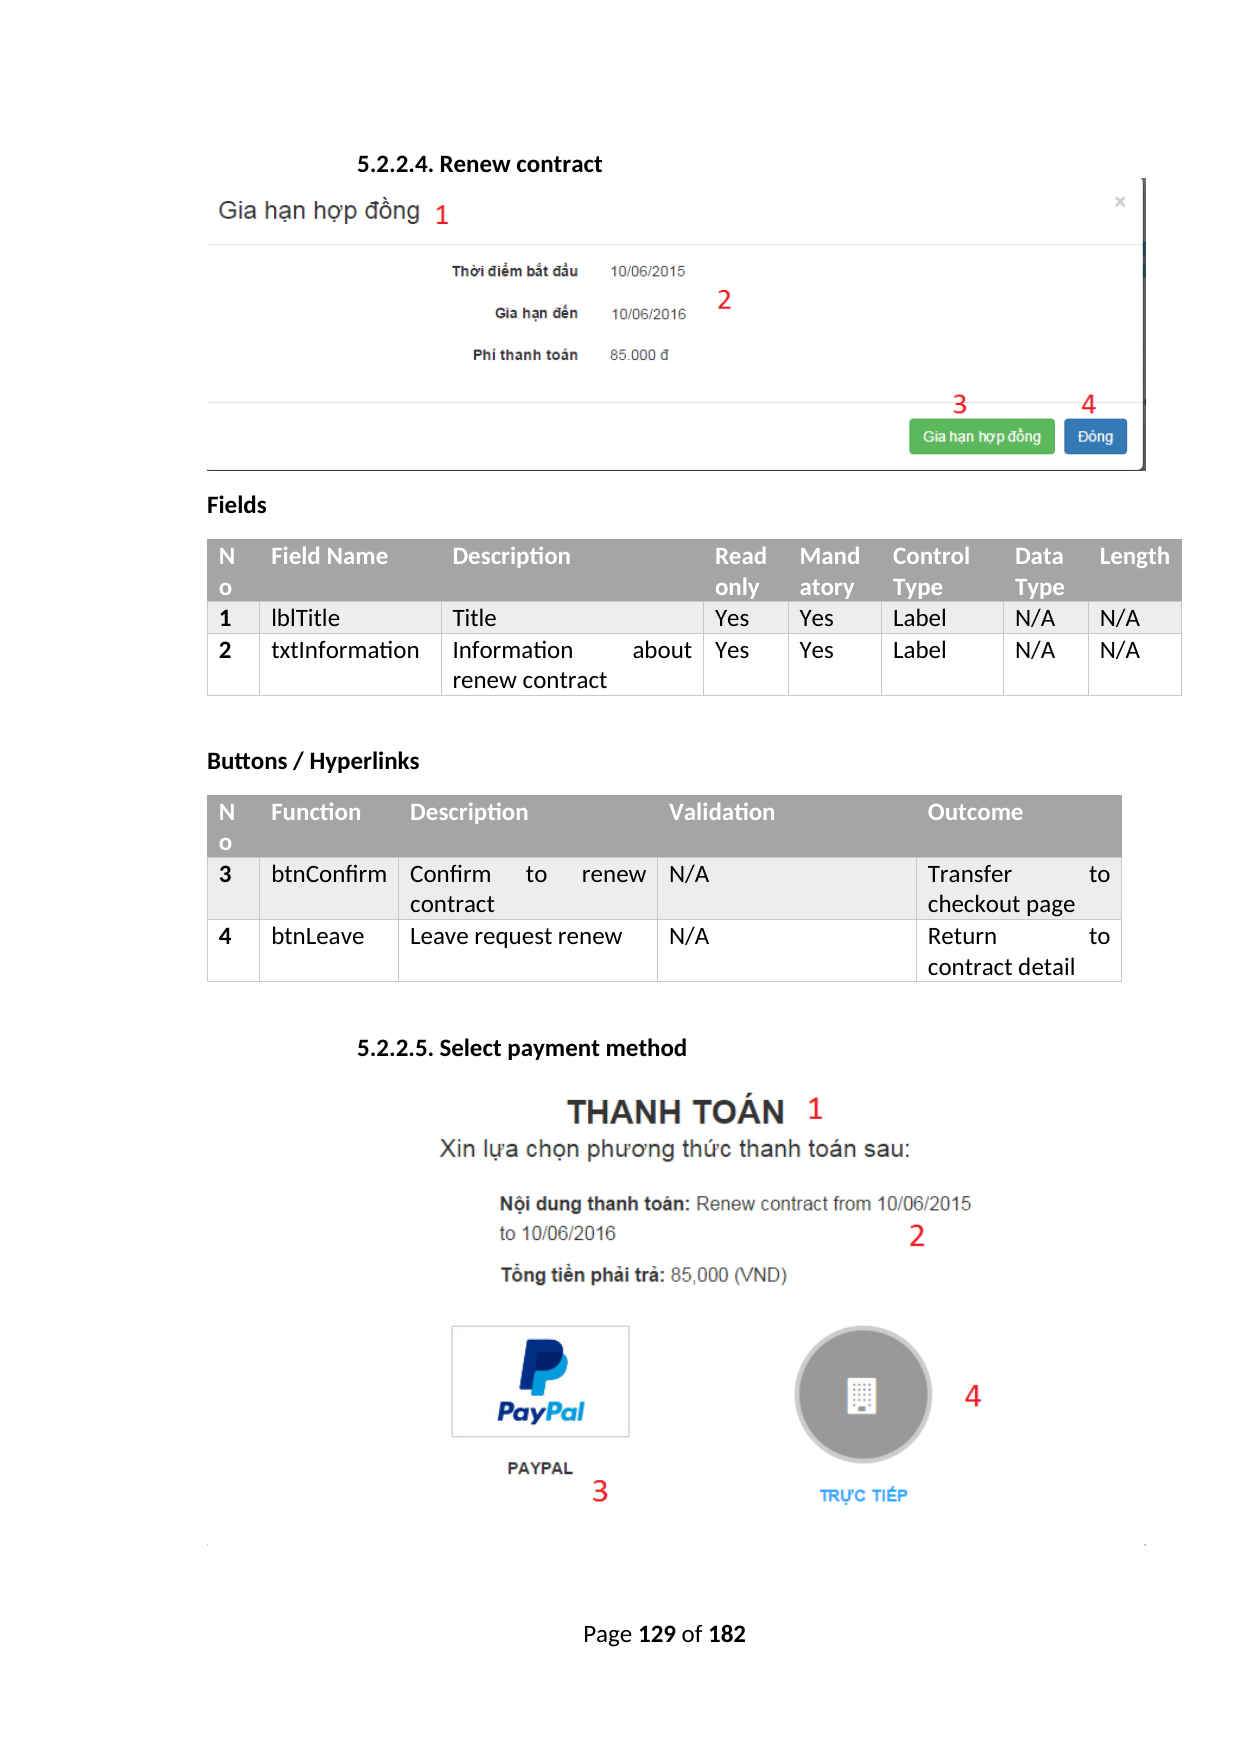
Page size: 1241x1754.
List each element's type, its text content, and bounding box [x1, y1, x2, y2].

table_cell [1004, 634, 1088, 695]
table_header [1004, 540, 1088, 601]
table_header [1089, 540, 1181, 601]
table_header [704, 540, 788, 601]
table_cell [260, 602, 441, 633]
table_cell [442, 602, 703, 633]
subtitle Select payment method [357, 1032, 1122, 1062]
picture [206, 1062, 1146, 1555]
subtitle Renew contract [357, 148, 1122, 178]
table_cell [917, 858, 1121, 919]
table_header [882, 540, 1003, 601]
text Buttons / Hyperlinks [207, 745, 1122, 776]
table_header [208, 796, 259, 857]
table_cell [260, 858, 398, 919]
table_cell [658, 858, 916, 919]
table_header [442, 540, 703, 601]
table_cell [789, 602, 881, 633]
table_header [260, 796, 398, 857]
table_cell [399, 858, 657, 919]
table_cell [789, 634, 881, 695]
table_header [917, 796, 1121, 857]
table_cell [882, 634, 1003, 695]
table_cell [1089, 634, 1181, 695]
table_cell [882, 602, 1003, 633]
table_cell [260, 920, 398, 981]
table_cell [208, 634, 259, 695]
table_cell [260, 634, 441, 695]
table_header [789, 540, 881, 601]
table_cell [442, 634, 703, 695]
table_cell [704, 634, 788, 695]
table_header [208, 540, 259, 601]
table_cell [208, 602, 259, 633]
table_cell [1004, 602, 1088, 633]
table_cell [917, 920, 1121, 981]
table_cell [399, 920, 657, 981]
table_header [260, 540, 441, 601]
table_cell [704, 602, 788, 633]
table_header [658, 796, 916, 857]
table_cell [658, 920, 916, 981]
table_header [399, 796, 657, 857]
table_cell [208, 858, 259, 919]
picture [206, 178, 1146, 471]
text Fields [207, 489, 1122, 520]
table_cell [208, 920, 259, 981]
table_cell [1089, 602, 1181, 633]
